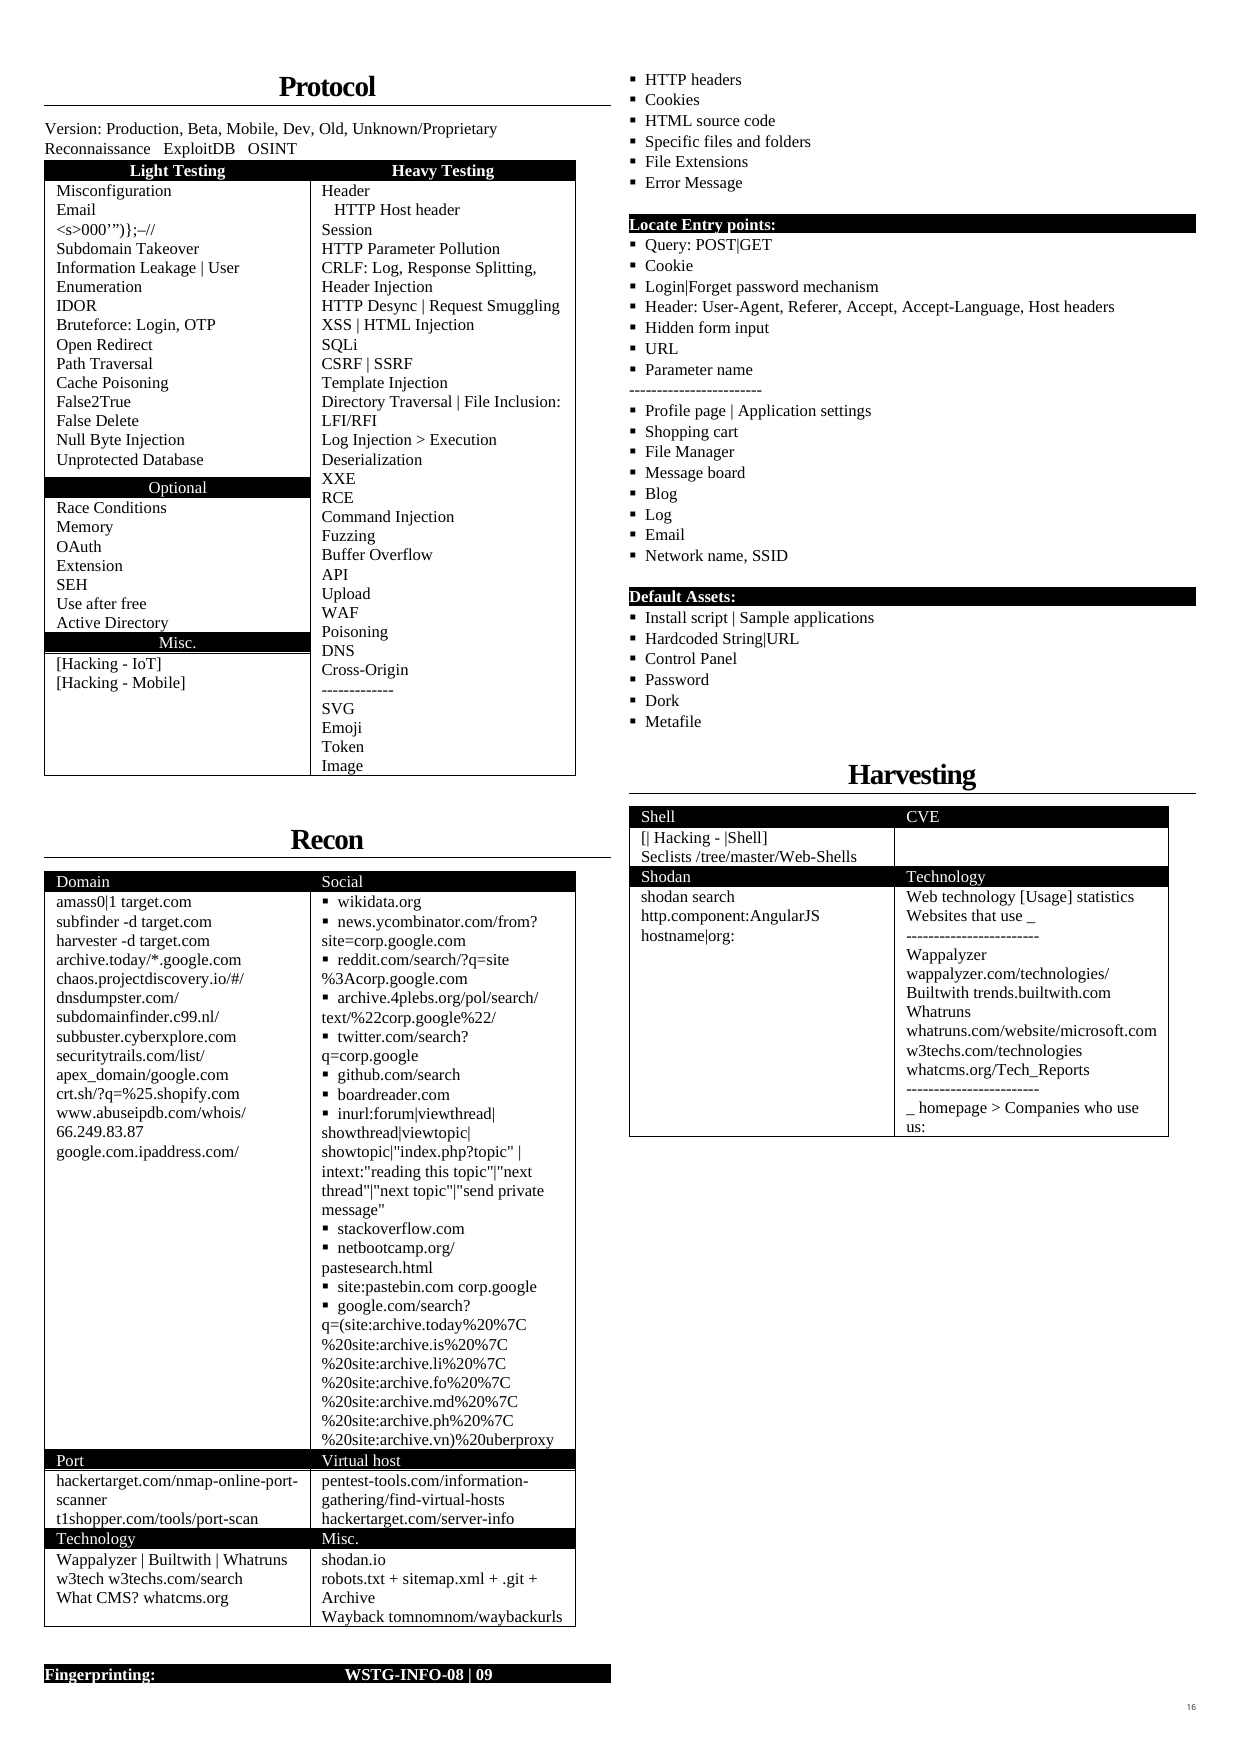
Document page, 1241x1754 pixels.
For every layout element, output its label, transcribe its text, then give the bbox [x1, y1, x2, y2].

list Specific files and folders [629, 131, 1196, 151]
subtitle Fingerprinting: WSTG-INFO-08 | 09 [44, 1664, 611, 1683]
list Cookie [629, 256, 1196, 275]
text ------------------------ [629, 380, 1196, 399]
list Metafile [629, 711, 1196, 731]
list Hidden form input [629, 318, 1196, 337]
list Cookies [629, 90, 1196, 109]
list Query: POST|GET [629, 235, 1196, 254]
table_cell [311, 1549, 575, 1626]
list Header: User-Agent, Referer, Accept, Accept-Language, Host headers [629, 297, 1196, 316]
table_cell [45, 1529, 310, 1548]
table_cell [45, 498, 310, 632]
list Network name, SSID [629, 546, 1196, 565]
text Reconnaissance ExploitDB OSINT [44, 139, 611, 158]
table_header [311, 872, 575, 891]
subtitle Locate Entry points: [629, 214, 1196, 233]
subtitle Harvesting [629, 757, 1196, 793]
list Error Message [629, 173, 1196, 192]
list Hardcoded String|URL [629, 628, 1196, 648]
subtitle Default Assets: [629, 587, 1196, 606]
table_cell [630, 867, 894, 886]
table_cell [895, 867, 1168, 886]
list File Manager [629, 442, 1196, 461]
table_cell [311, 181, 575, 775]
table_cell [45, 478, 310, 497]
list Log [629, 504, 1196, 523]
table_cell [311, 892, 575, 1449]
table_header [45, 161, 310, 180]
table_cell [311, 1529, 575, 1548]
list Blog [629, 483, 1196, 503]
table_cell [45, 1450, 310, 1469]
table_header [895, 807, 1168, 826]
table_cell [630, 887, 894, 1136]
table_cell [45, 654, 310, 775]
list File Extensions [629, 152, 1196, 171]
list HTTP headers [629, 69, 1196, 88]
list HTML source code [629, 111, 1196, 130]
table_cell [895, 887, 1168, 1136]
subtitle Recon [44, 822, 611, 857]
list Profile page | Application settings [629, 401, 1196, 420]
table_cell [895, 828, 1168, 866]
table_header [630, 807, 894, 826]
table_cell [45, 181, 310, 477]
list Control Panel [629, 649, 1196, 668]
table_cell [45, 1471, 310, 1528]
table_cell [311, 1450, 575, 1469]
list Dork [629, 691, 1196, 710]
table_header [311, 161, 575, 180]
list Login|Forget password mechanism [629, 276, 1196, 296]
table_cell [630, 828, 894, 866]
list Email [629, 525, 1196, 544]
subtitle Protocol [44, 69, 611, 105]
list Parameter name [629, 359, 1196, 378]
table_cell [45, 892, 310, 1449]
text Version: Production, Beta, Mobile, Dev, Old, Unknown/Proprietary [44, 118, 611, 138]
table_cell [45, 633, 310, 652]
list Message board [629, 463, 1196, 482]
list URL [629, 338, 1196, 358]
list Password [629, 670, 1196, 689]
list Shopping cart [629, 421, 1196, 441]
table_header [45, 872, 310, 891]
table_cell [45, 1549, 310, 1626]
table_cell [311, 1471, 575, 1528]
list Install script | Sample applications [629, 608, 1196, 627]
